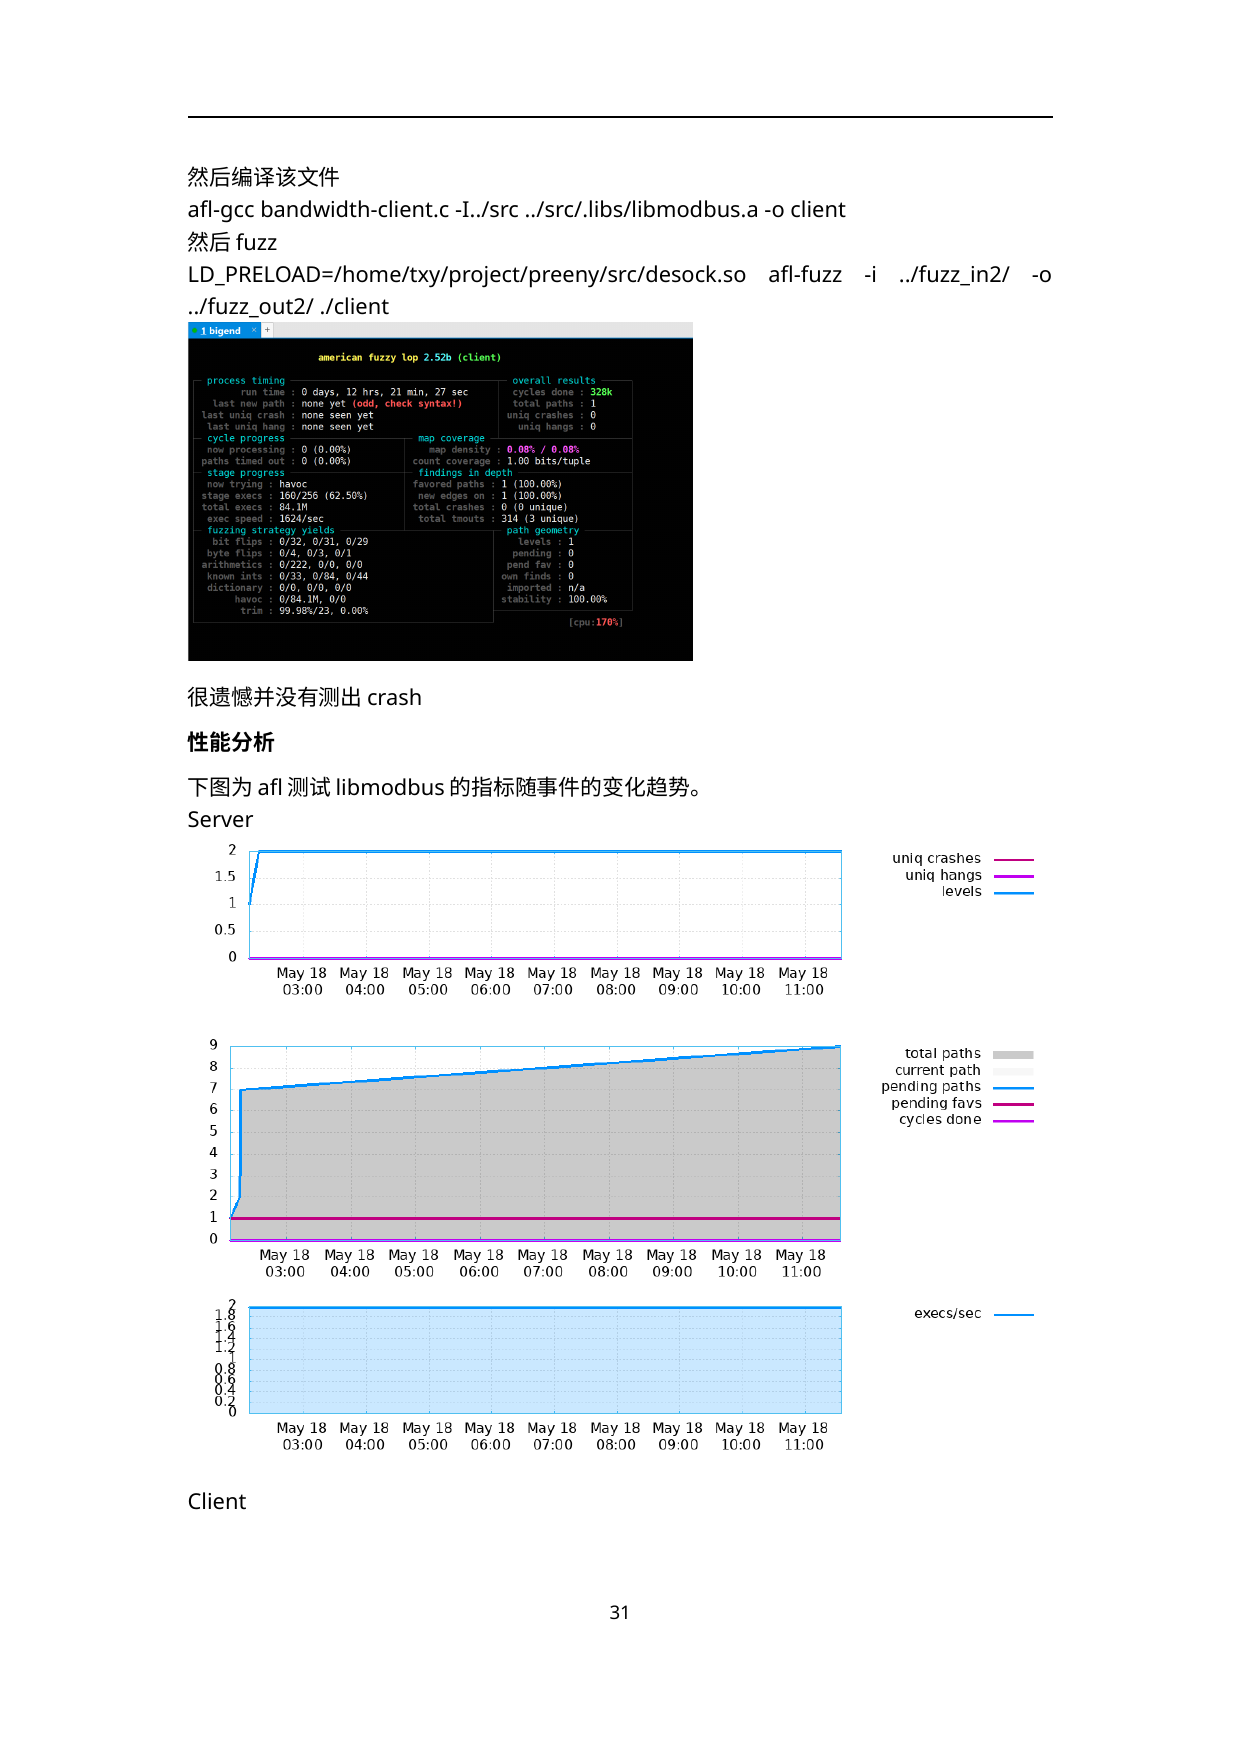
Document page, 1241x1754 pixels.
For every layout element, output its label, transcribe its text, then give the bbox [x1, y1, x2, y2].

picture [187, 834, 1053, 1008]
text 很遗憾并没有测出crash [187, 680, 1053, 712]
text 下图为afl测试libmodbus的指标随事件的变化趋势。 [187, 770, 1053, 802]
text LD_PRELOAD=/home/txy/project/preeny/src/desock.so afl-fuzz -i ../fuzz_in2/ -o ../fuzz_out2/ ./client [187, 257, 1053, 322]
text Server [187, 802, 1053, 834]
picture [187, 1029, 1053, 1463]
text Client [187, 1485, 1053, 1517]
text 然后编译该文件 [187, 160, 1053, 192]
picture [187, 322, 693, 661]
subtitle 性能分析 [187, 725, 1053, 757]
text afl-gcc bandwidth-client.c -I../src ../src/.libs/libmodbus.a -o client 然后fuzz [187, 192, 1053, 257]
